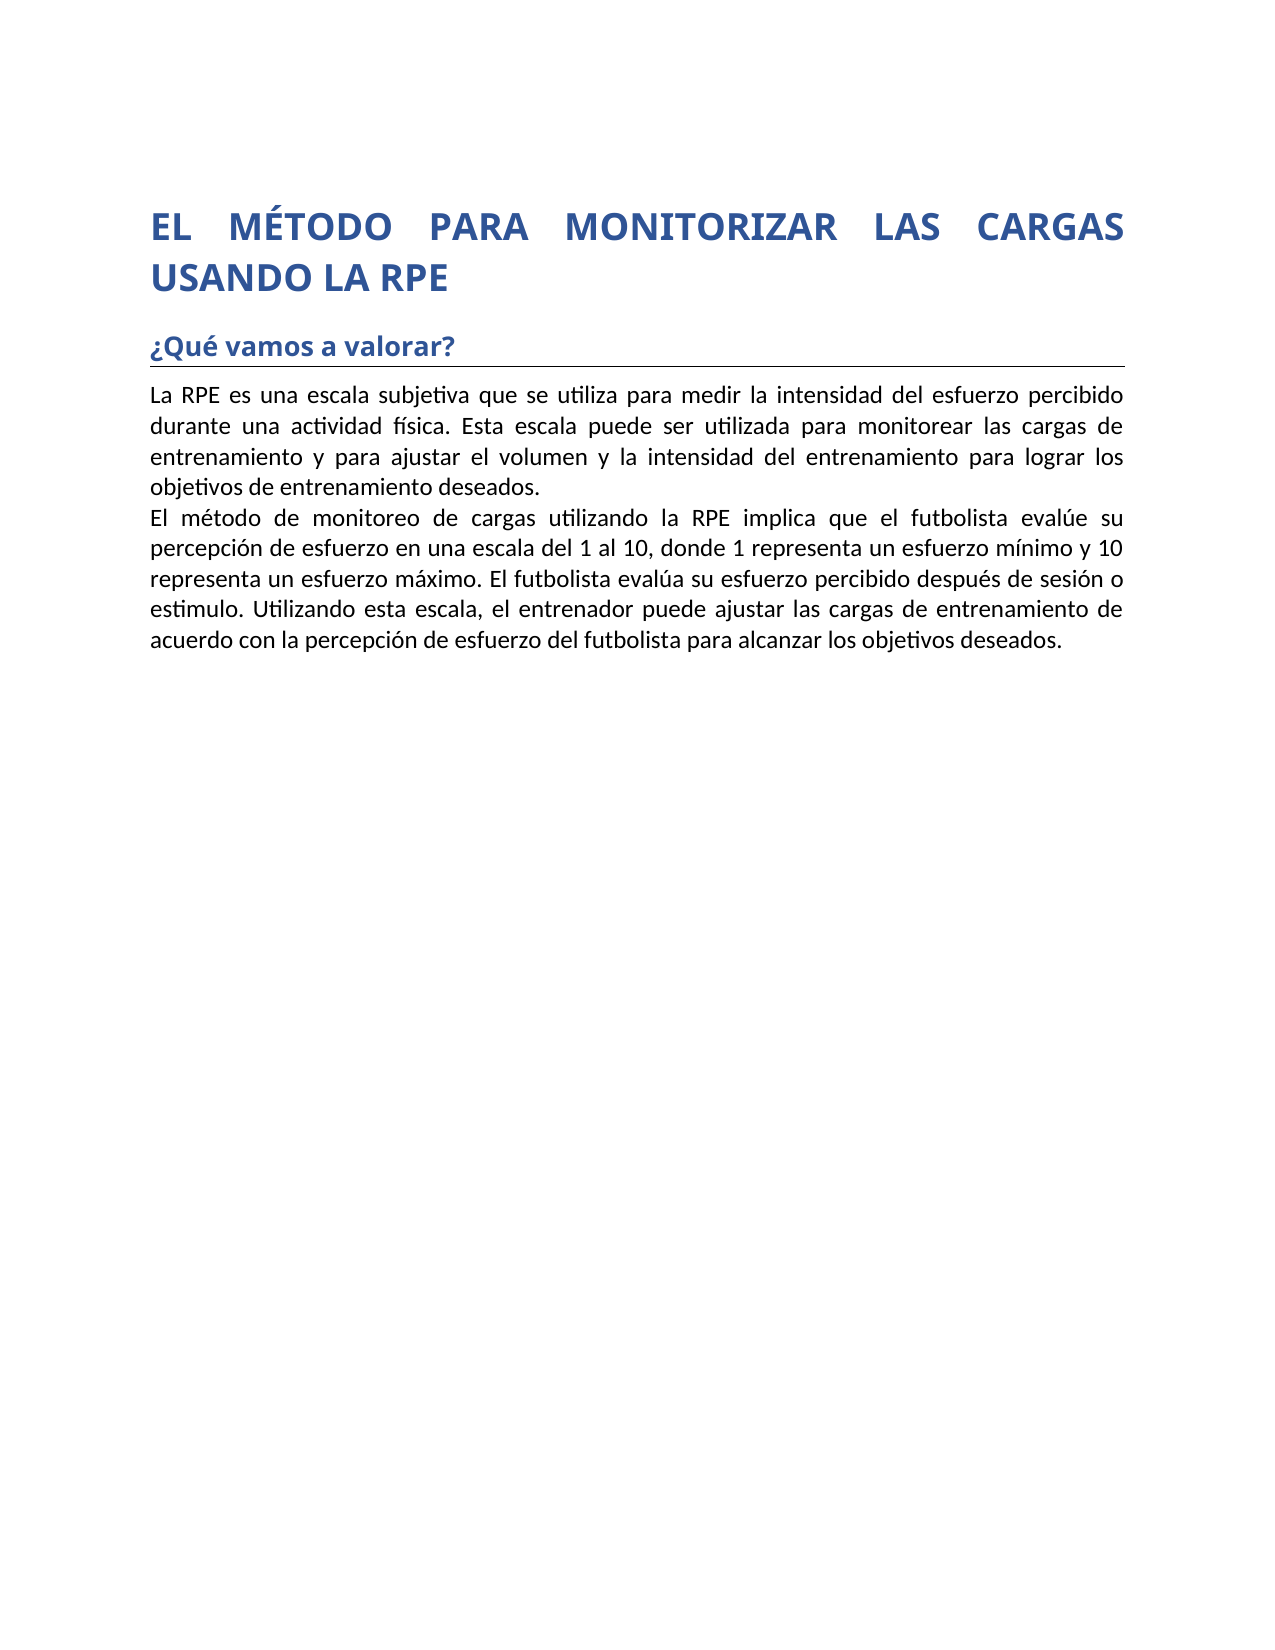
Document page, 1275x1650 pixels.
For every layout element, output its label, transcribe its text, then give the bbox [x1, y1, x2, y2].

text El método de monitoreo de cargas utilizando la RPE implica que el futbolista evalúe su percepción de esfuerzo en una escala del 1 al 10, donde 1 representa un esfuerzo mínimo y 10 representa un esfuerzo máximo. El futbolista evalúa su esfuerzo percibido después de sesión o estimulo. Utilizando esta escala, el entrenador puede ajustar las cargas de entrenamiento de acuerdo con la percepción de esfuerzo del futbolista para alcanzar los objetivos deseados. [150, 502, 1125, 654]
subtitle EL MÉTODO PARA MONITORIZAR LAS CARGAS USANDO LA RPE [150, 200, 1125, 302]
text La RPE es una escala subjetiva que se utiliza para medir la intensidad del esfuerzo percibido durante una actividad física. Esta escala puede ser utilizada para monitorear las cargas de entrenamiento y para ajustar el volumen y la intensidad del entrenamiento para lograr los objetivos de entrenamiento deseados. [150, 379, 1125, 502]
subtitle ¿Qué vamos a valorar? [150, 327, 1125, 366]
